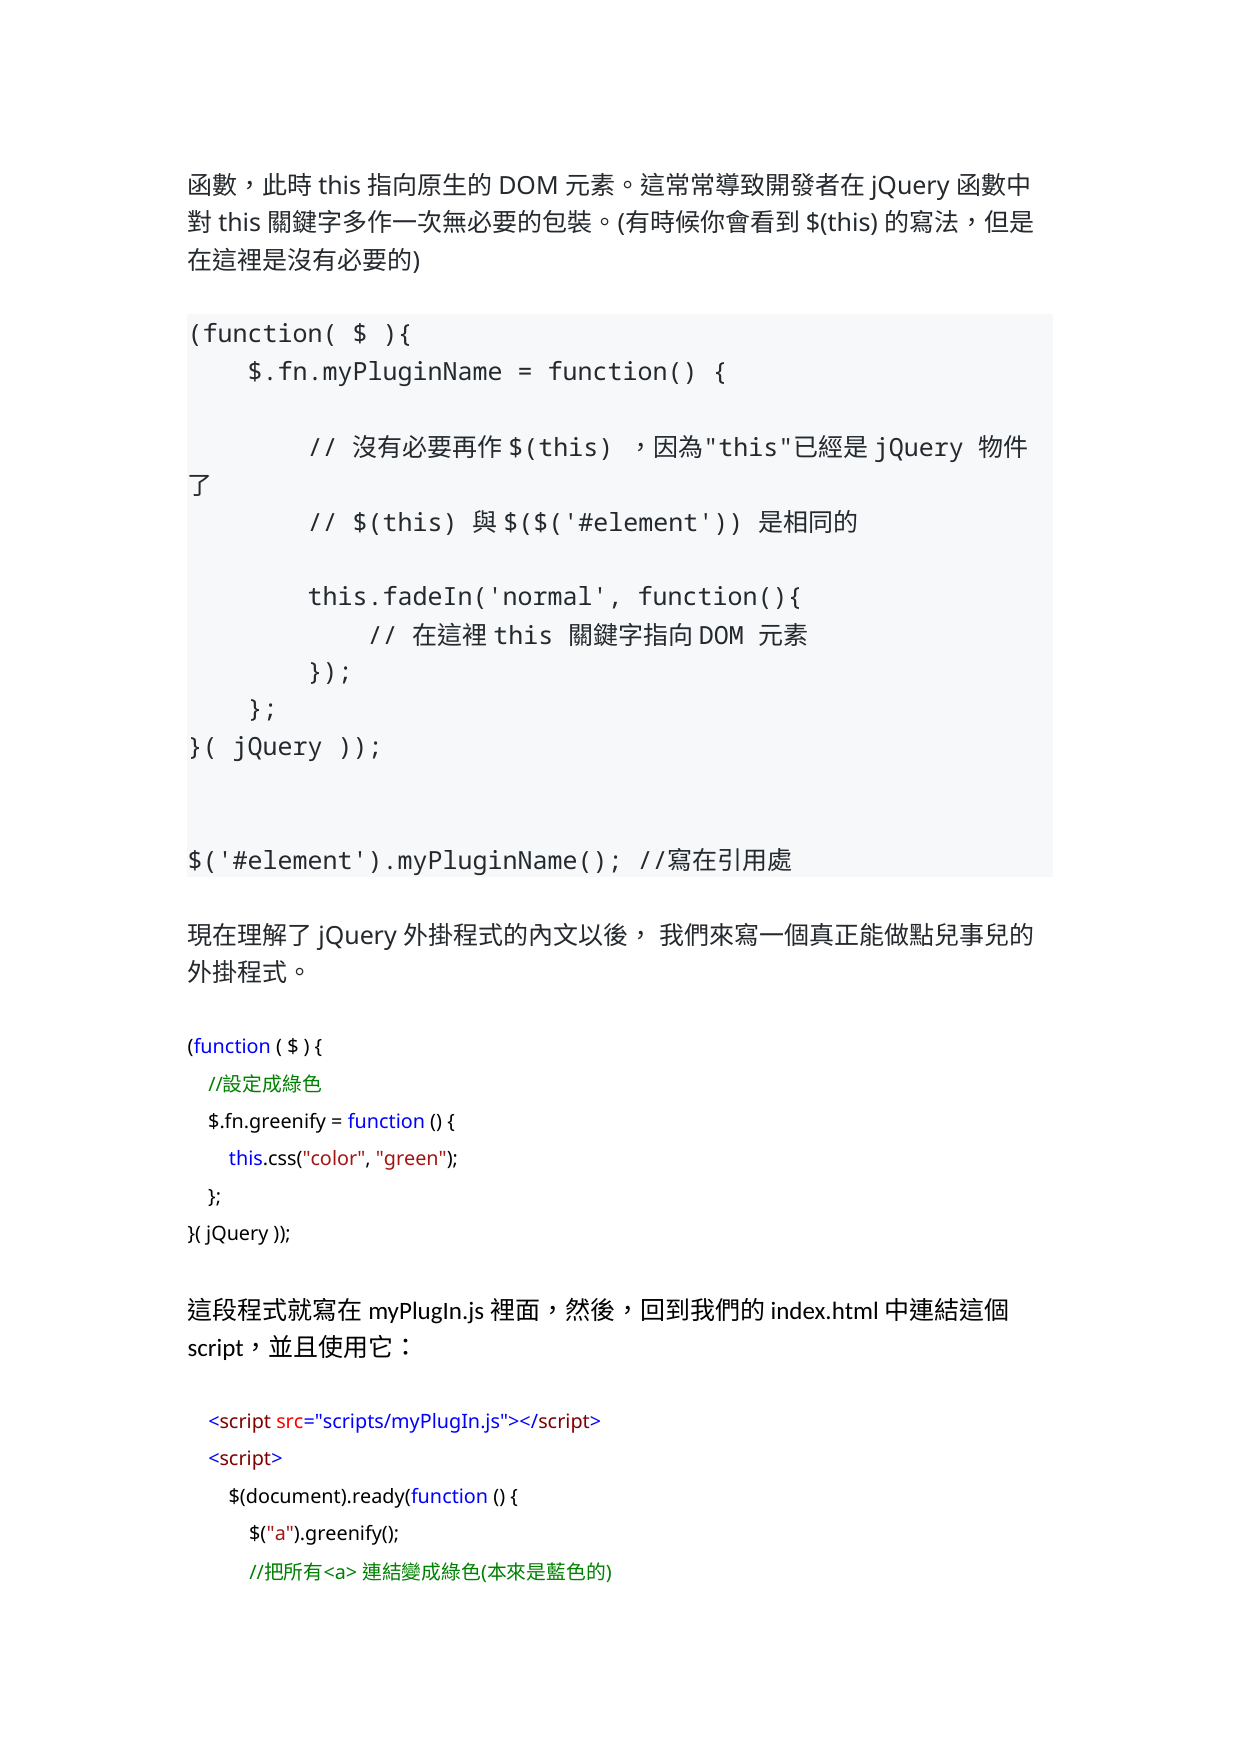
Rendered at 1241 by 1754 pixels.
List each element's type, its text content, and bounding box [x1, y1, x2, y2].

text this.css("color", "green"); [187, 1139, 1053, 1177]
text // $(this) 與 $($('#element')) 是相同的 [187, 502, 1053, 539]
text }( jQuery )); [187, 1214, 1053, 1252]
text 現在理解了 jQuery 外掛程式的內文以後， 我們來寫一個真正能做點兒事兒的外掛程式。 [187, 914, 1053, 989]
text <script src="scripts/myPlugIn.js"></script> [187, 1402, 1053, 1439]
text }; [187, 689, 1053, 727]
text $.fn.greenify = function () { [187, 1102, 1053, 1139]
text (function( $ ){ [187, 314, 1053, 352]
text // 沒有必要再作 $(this) ，因為"this"已經是 jQuery 物件了 [187, 427, 1053, 502]
text $('#element').myPluginName(); //寫在引用處 [187, 839, 1053, 877]
text $("a").greenify(); [187, 1514, 1053, 1552]
text //設定成綠色 [187, 1064, 1053, 1102]
text 這段程式就寫在 myPlugIn.js 裡面，然後，回到我們的 index.html 中連結這個 script，並且使用它： [187, 1289, 1053, 1364]
text //把所有<a> 連結變成綠色(本來是藍色的) [187, 1552, 1053, 1589]
text }); [187, 652, 1053, 689]
text (function ( $ ) { [187, 1027, 1053, 1064]
text $.fn.myPluginName = function() { [187, 352, 1053, 389]
text // 在這裡 this 關鍵字指向 DOM 元素 [187, 614, 1053, 652]
text <script> [187, 1439, 1053, 1477]
text }( jQuery )); [187, 727, 1053, 764]
text $(document).ready(function () { [187, 1477, 1053, 1514]
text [187, 164, 1053, 277]
text }; [187, 1177, 1053, 1214]
text this.fadeIn('normal', function(){ [187, 577, 1053, 614]
